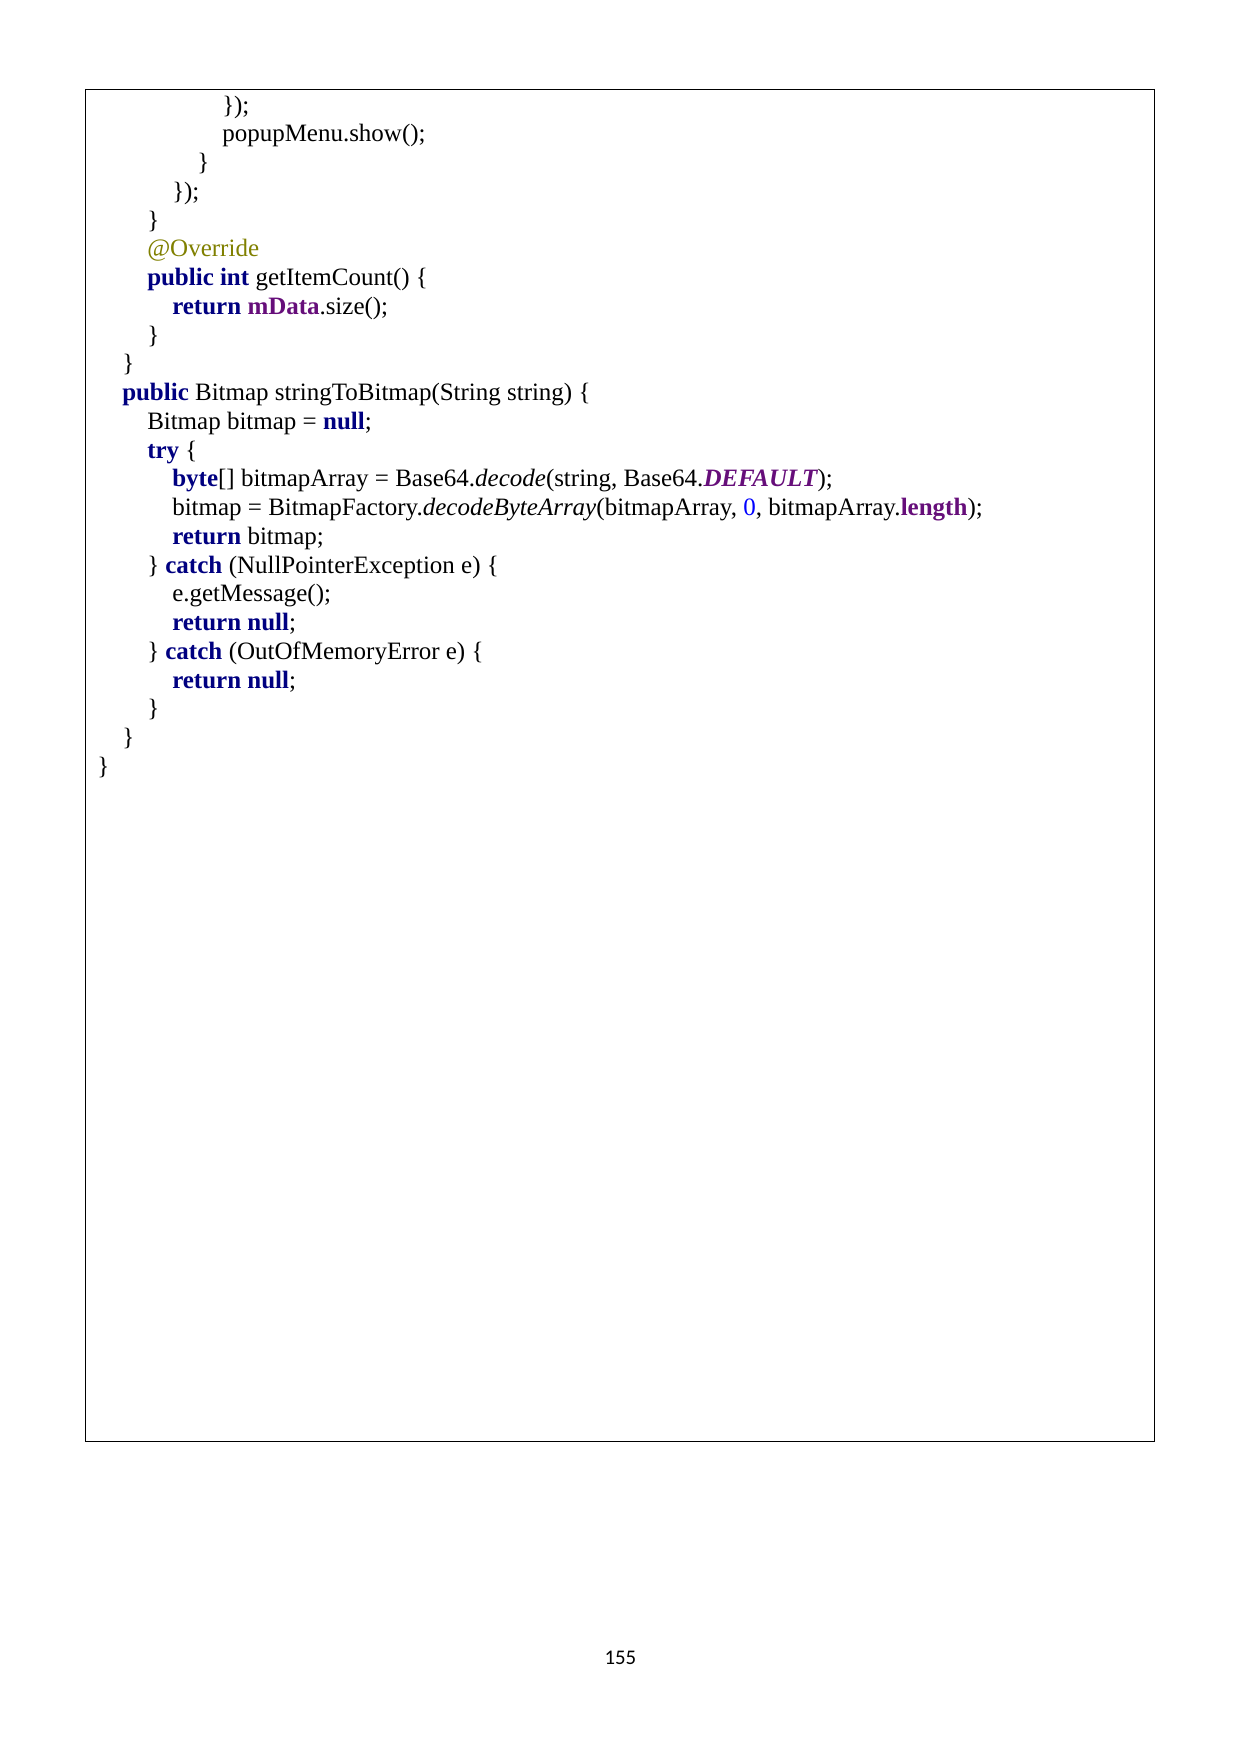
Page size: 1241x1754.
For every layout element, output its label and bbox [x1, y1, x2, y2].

table_cell [86, 90, 1154, 1441]
